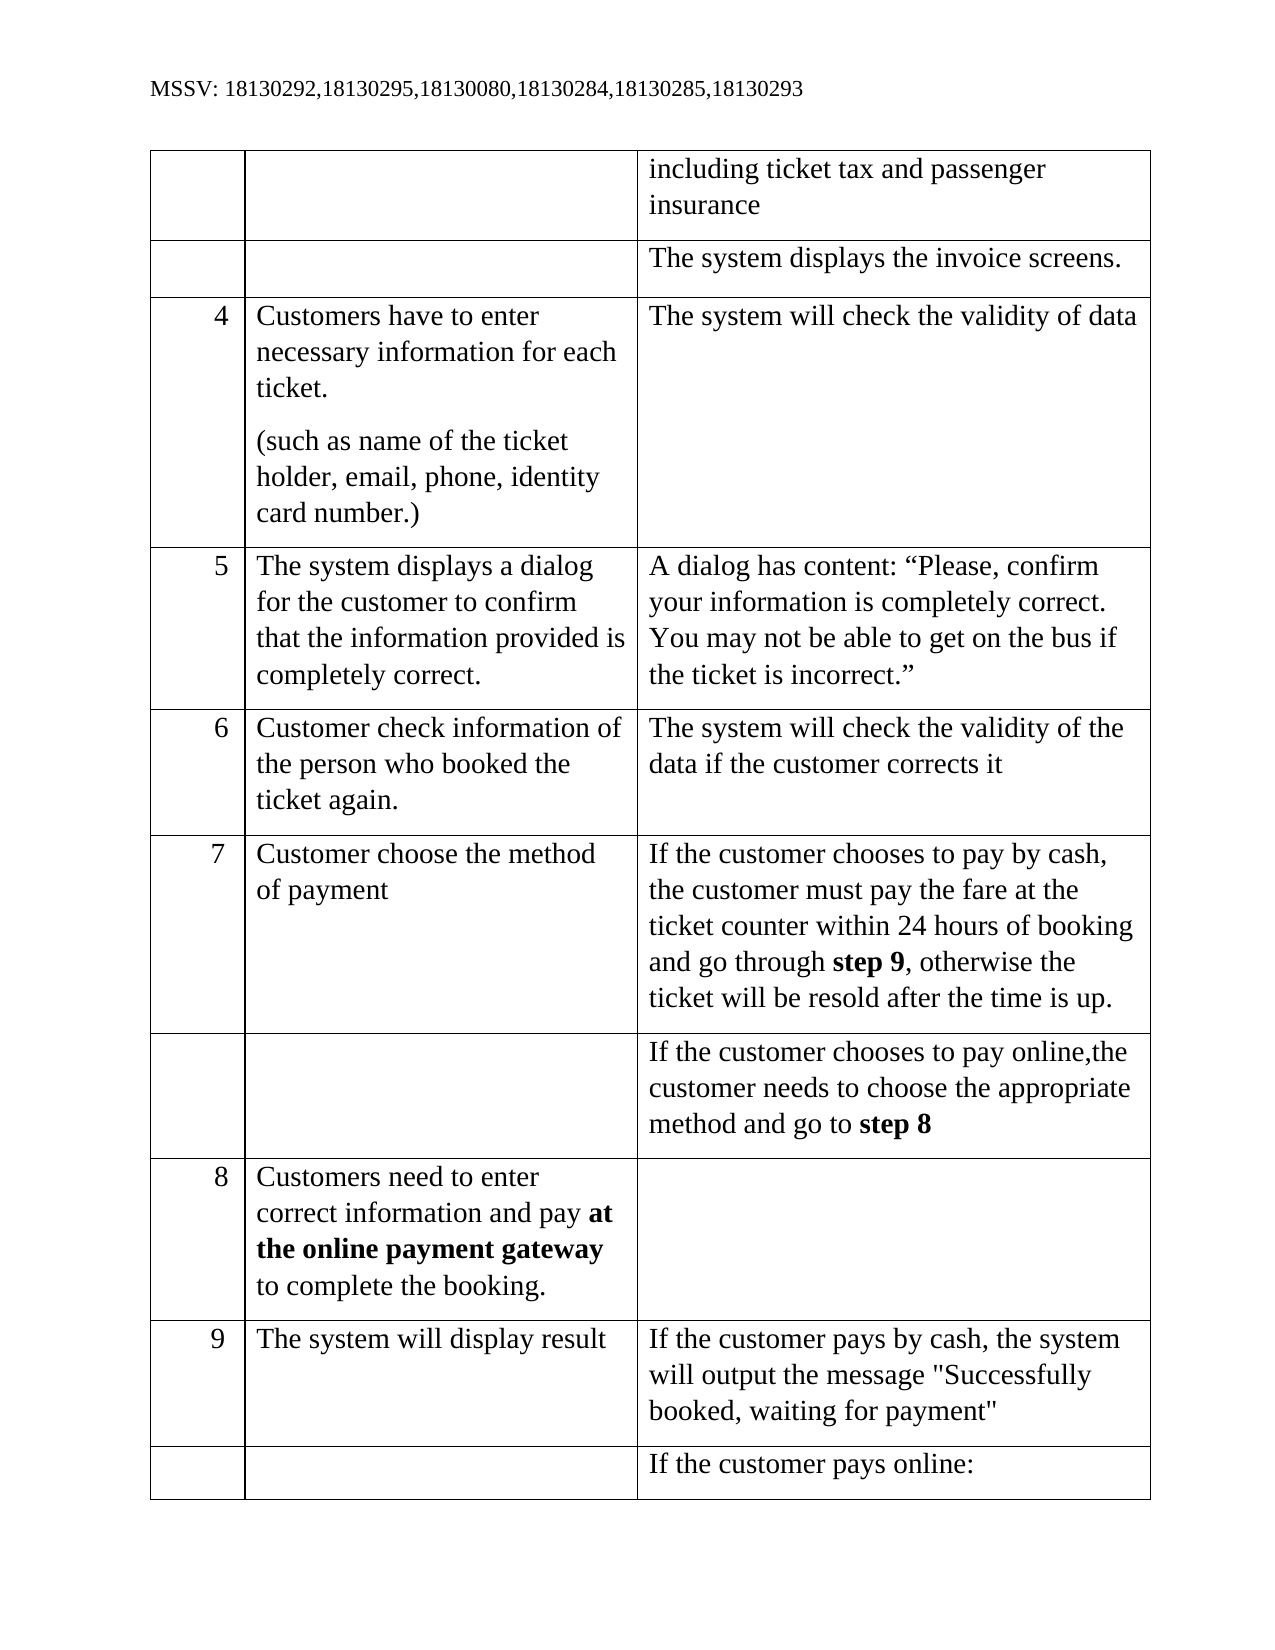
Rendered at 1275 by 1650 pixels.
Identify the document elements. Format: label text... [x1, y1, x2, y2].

table_cell Customer check information of the person who booked the ticket again. [246, 710, 637, 835]
table_cell Customers have to enter necessary information for each ticket. (such as name of the ticket holder, email, phone, identity card number.) [246, 298, 637, 547]
table_cell 3 [151, 151, 244, 239]
table_cell A dialog has content: “Please, confirm your information is completely correct. You may not be able to get on the bus if the ticket is incorrect.” [638, 548, 1150, 709]
table_cell 6 [151, 710, 244, 835]
table_cell 9 [151, 1321, 244, 1446]
table_cell The system will check the validity of data [638, 298, 1150, 547]
table_cell 8 [151, 1159, 244, 1320]
table_cell [151, 1447, 244, 1499]
table_cell [638, 1159, 1150, 1320]
table_cell [246, 241, 637, 297]
table_cell The system will check the validity of the data if the customer corrects it [638, 710, 1150, 835]
table_cell 4 [151, 298, 244, 547]
table_cell The system displays a dialog for the customer to confirm that the information provided is completely correct. [246, 548, 637, 709]
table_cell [638, 151, 1150, 239]
table_cell Customer choose the method of payment [246, 836, 637, 1033]
table_cell [246, 1447, 637, 1499]
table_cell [246, 151, 637, 239]
table_cell The system displays the invoice screens. [638, 241, 1150, 297]
table_cell [246, 1034, 637, 1158]
table_cell If the customer chooses to pay online,the customer needs to choose the appropriate method and go to step 8 [638, 1034, 1150, 1158]
table_cell Customers need to enter correct information and pay at the online payment gateway to complete the booking. [246, 1159, 637, 1320]
table_cell If the customer chooses to pay by cash, the customer must pay the fare at the ticket counter within 24 hours of booking and go through step 9, otherwise the ticket will be resold after the time is up. [638, 836, 1150, 1033]
table_cell If the customer pays by cash, the system will output the message "Successfully booked, waiting for payment" [638, 1321, 1150, 1446]
table_cell [151, 1034, 244, 1158]
table_cell The system will display result [246, 1321, 637, 1446]
table_cell [151, 241, 244, 297]
table_cell 5 [151, 548, 244, 709]
table_cell 7 [151, 836, 244, 1033]
table_cell If the customer pays online: [638, 1447, 1150, 1499]
